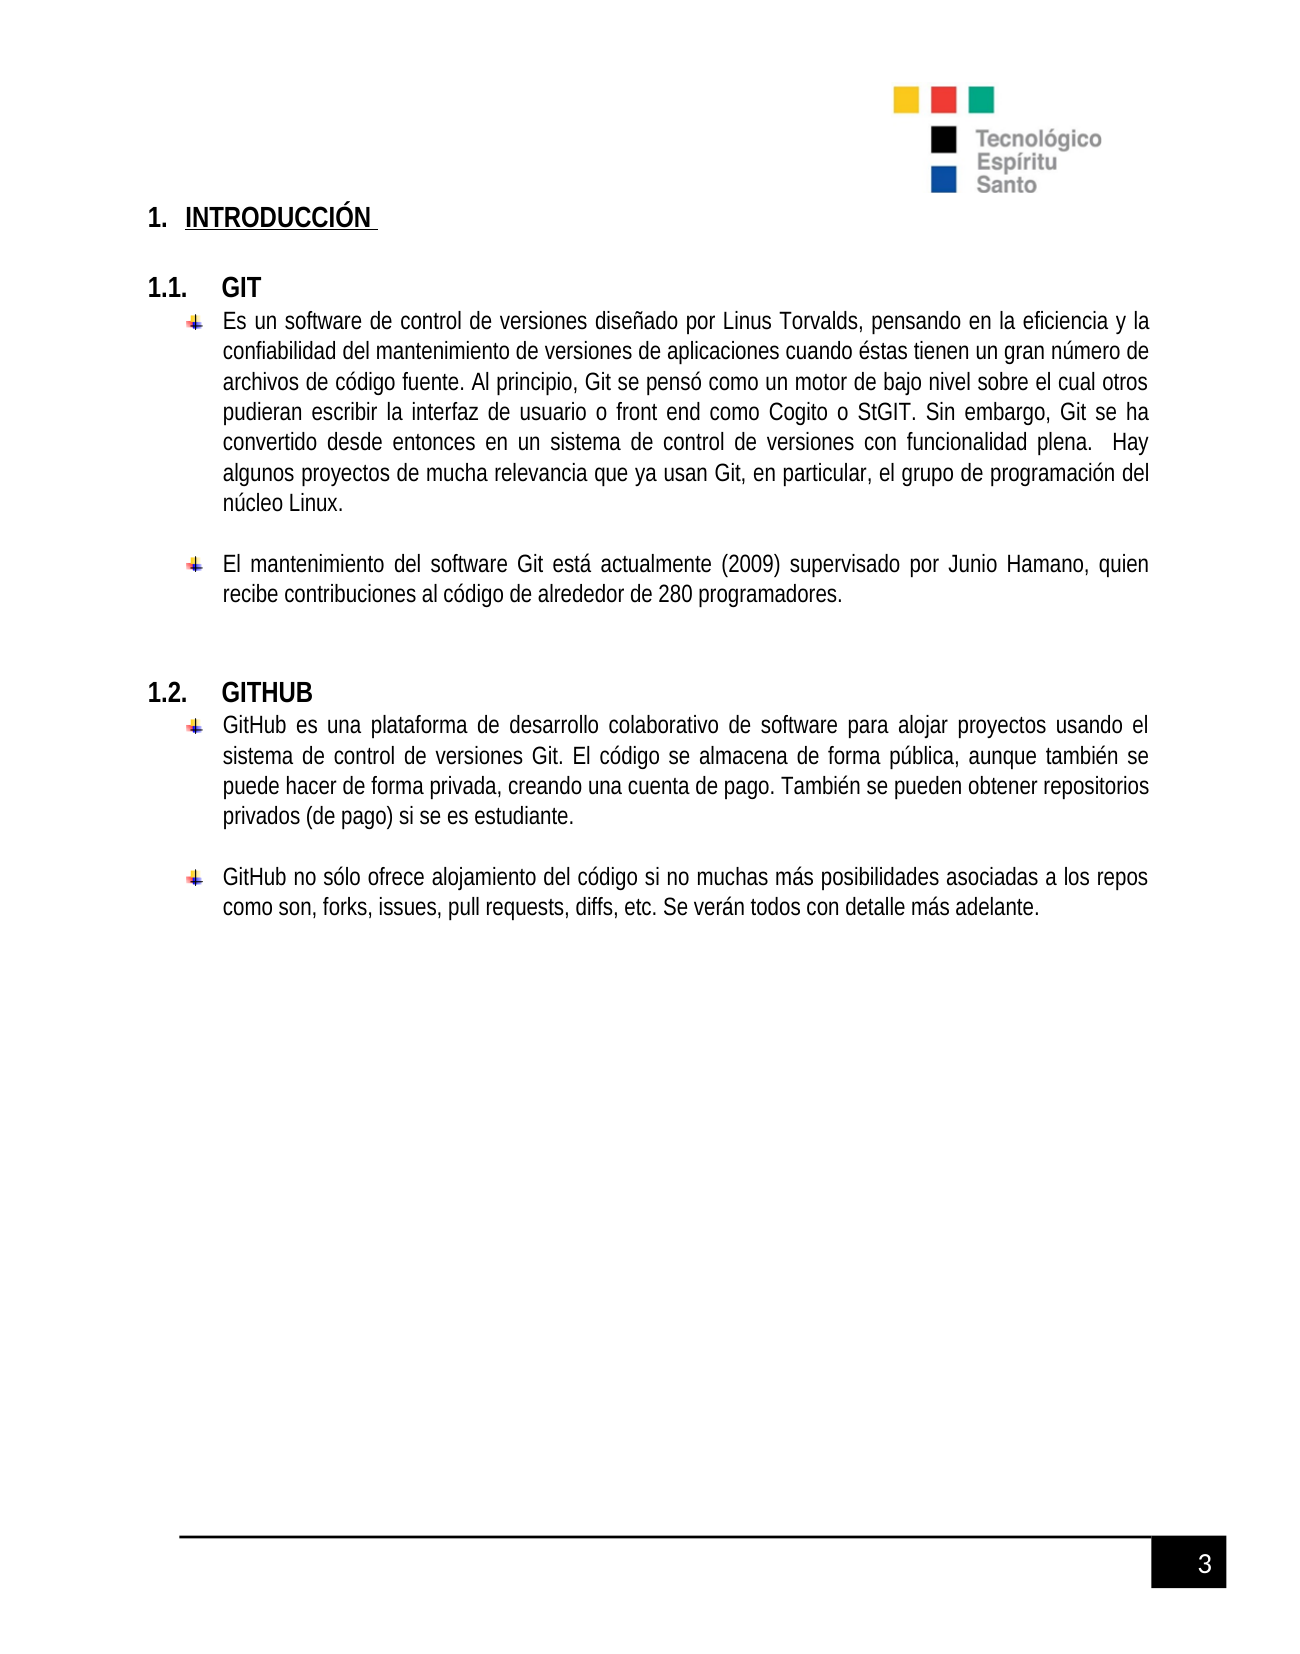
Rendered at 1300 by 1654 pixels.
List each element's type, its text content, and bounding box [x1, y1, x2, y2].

list INTRODUCCIÓN [148, 200, 1151, 233]
picture [186, 313, 203, 330]
picture [186, 555, 203, 572]
list El mantenimiento del software Git está actualmente (2009) supervisado por Junio Hamano, quien recibe contribuciones al código de alrededor de 280 programadores. [185, 548, 1151, 607]
list GitHub no sólo ofrece alojamiento del código si no muchas más posibilidades asociadas a los repos como son, forks, issues, pull requests, diffs, etc. Se verán todos con detalle más adelante. [185, 862, 1151, 921]
picture [186, 717, 203, 734]
list GitHub es una plataforma de desarrollo colaborativo de software para alojar proyectos usando el sistema de control de versiones Git. El código se almacena de forma pública, aunque también se puede hacer de forma privada, creando una cuenta de pago. También se pueden obtener repositorios privados (de pago) si se es estudiante. [185, 710, 1151, 830]
list GIT [148, 271, 1151, 304]
list Es un software de control de versiones diseñado por Linus Torvalds, pensando en la eficiencia y la confiabilidad del mantenimiento de versiones de aplicaciones cuando éstas tienen un gran número de archivos de código fuente. Al principio, Git se pensó como un motor de bajo nivel sobre el cual otros pudieran escribir la interfaz de usuario o front end como Cogito o StGIT. Sin embargo, Git se ha convertido desde entonces en un sistema de control de versiones con funcionalidad plena. Hay algunos proyectos de mucha relevancia que ya usan Git, en particular, el grupo de programación del núcleo Linux. [185, 306, 1151, 517]
list GITHUB [148, 675, 1151, 708]
picture [186, 868, 203, 886]
picture [889, 82, 1102, 192]
